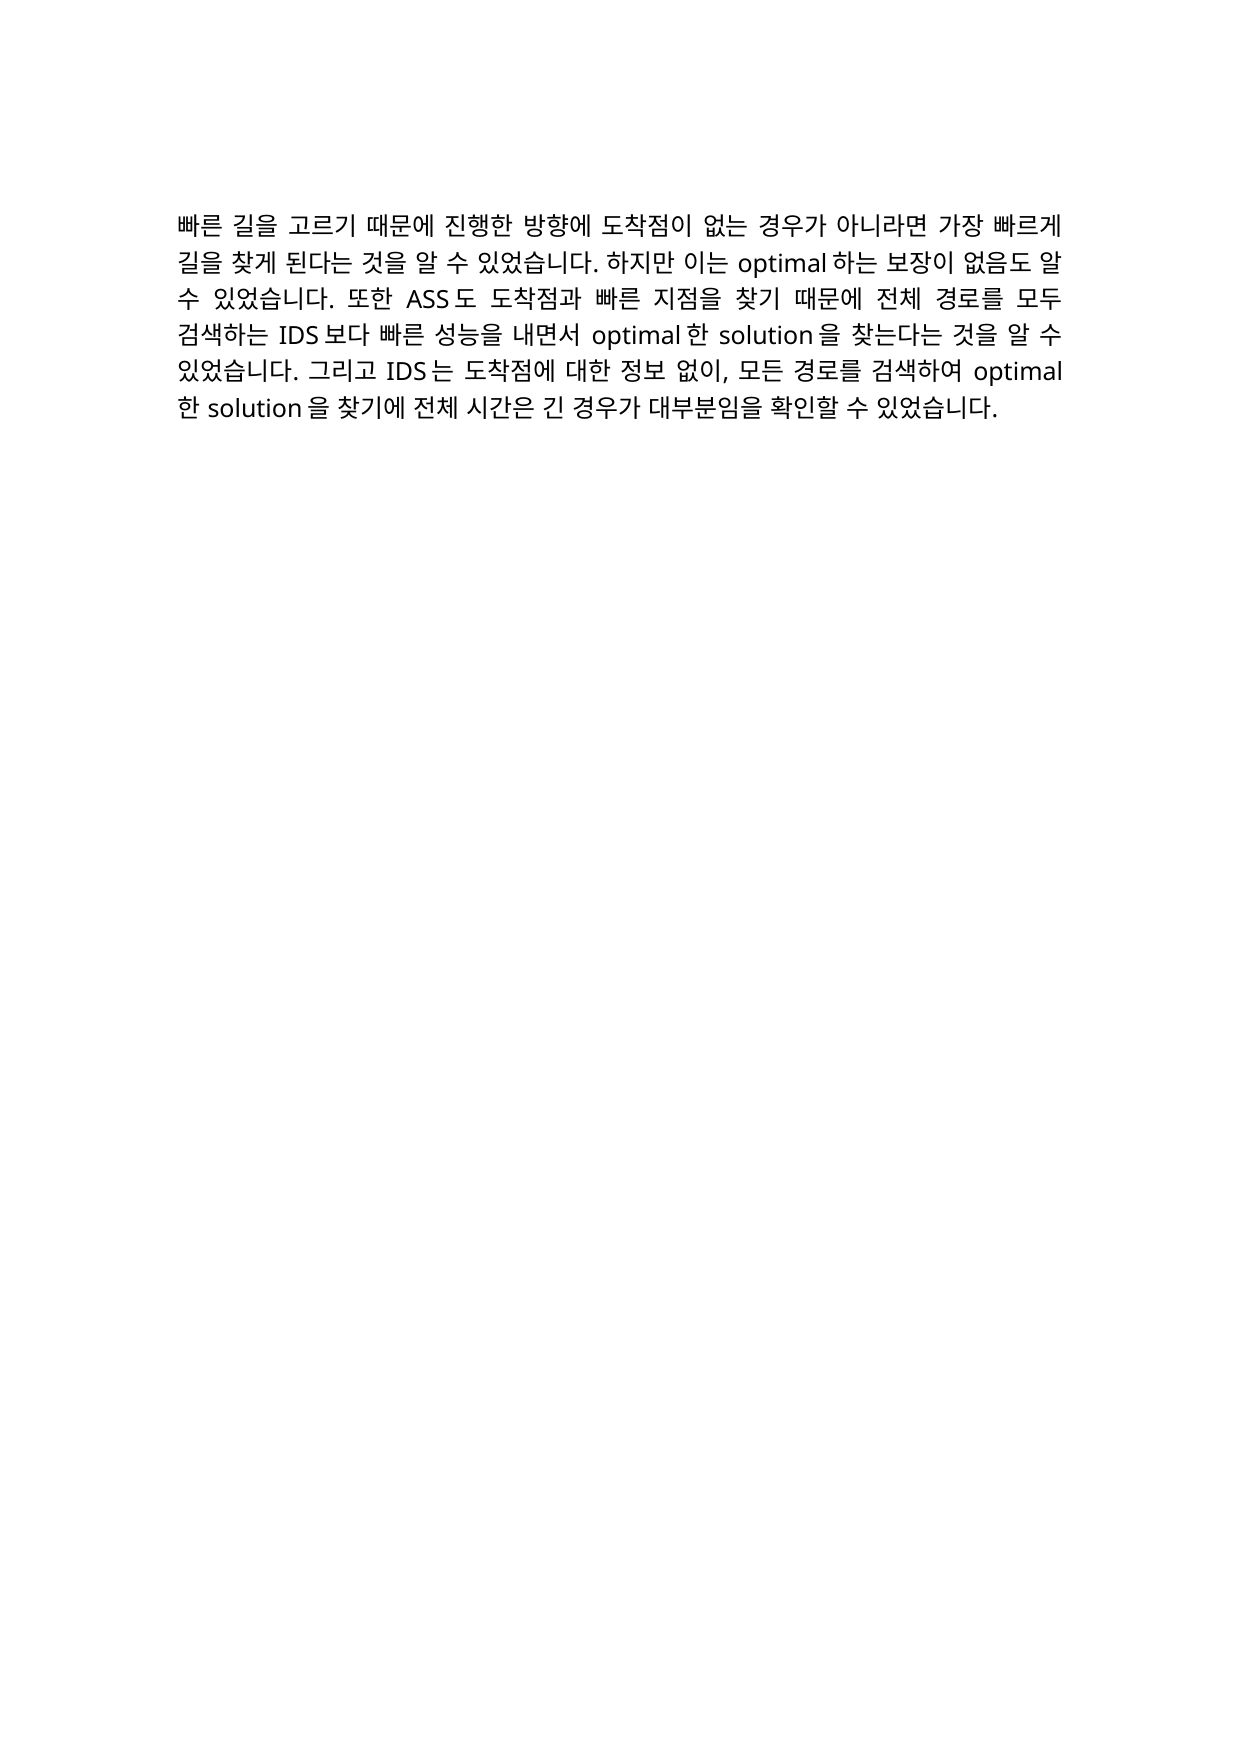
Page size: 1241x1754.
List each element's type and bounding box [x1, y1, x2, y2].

text [177, 207, 1063, 424]
